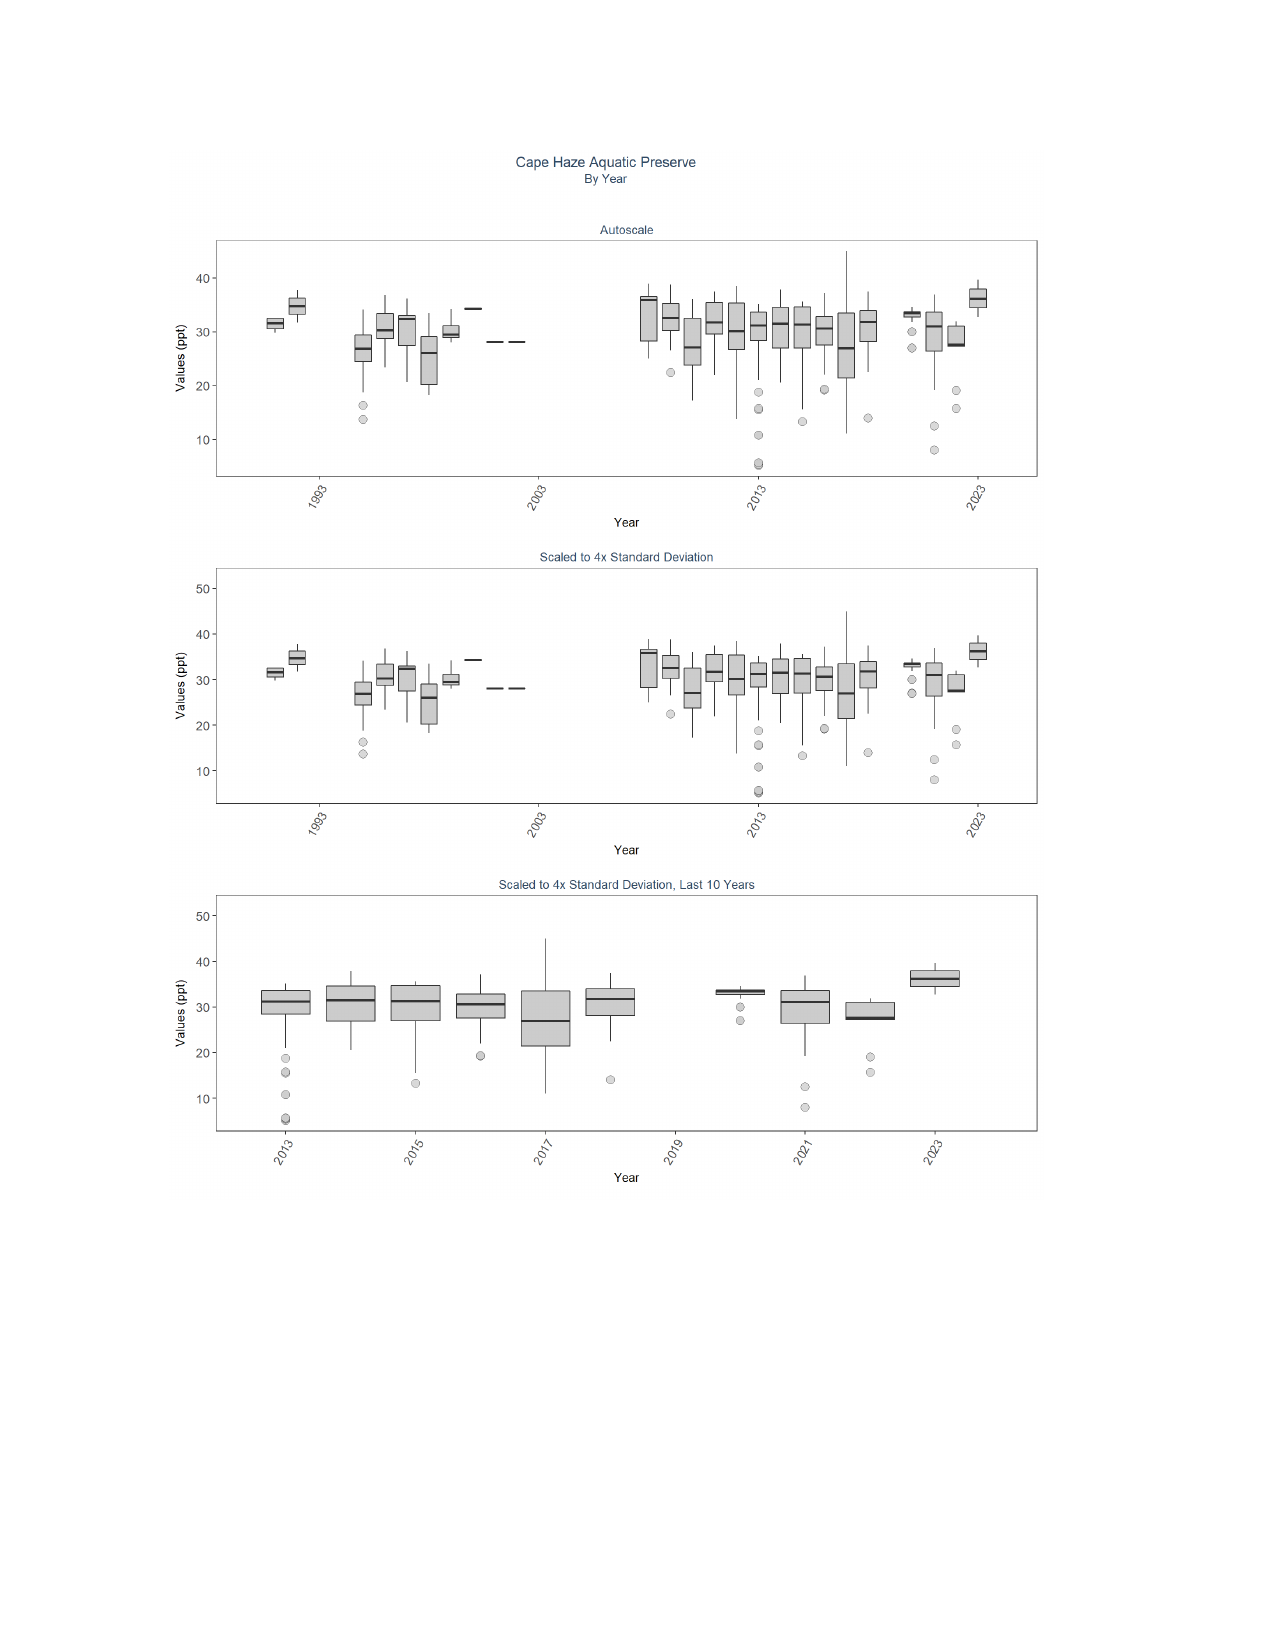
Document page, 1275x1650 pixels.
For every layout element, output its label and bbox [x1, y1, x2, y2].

picture [168, 150, 1044, 1200]
